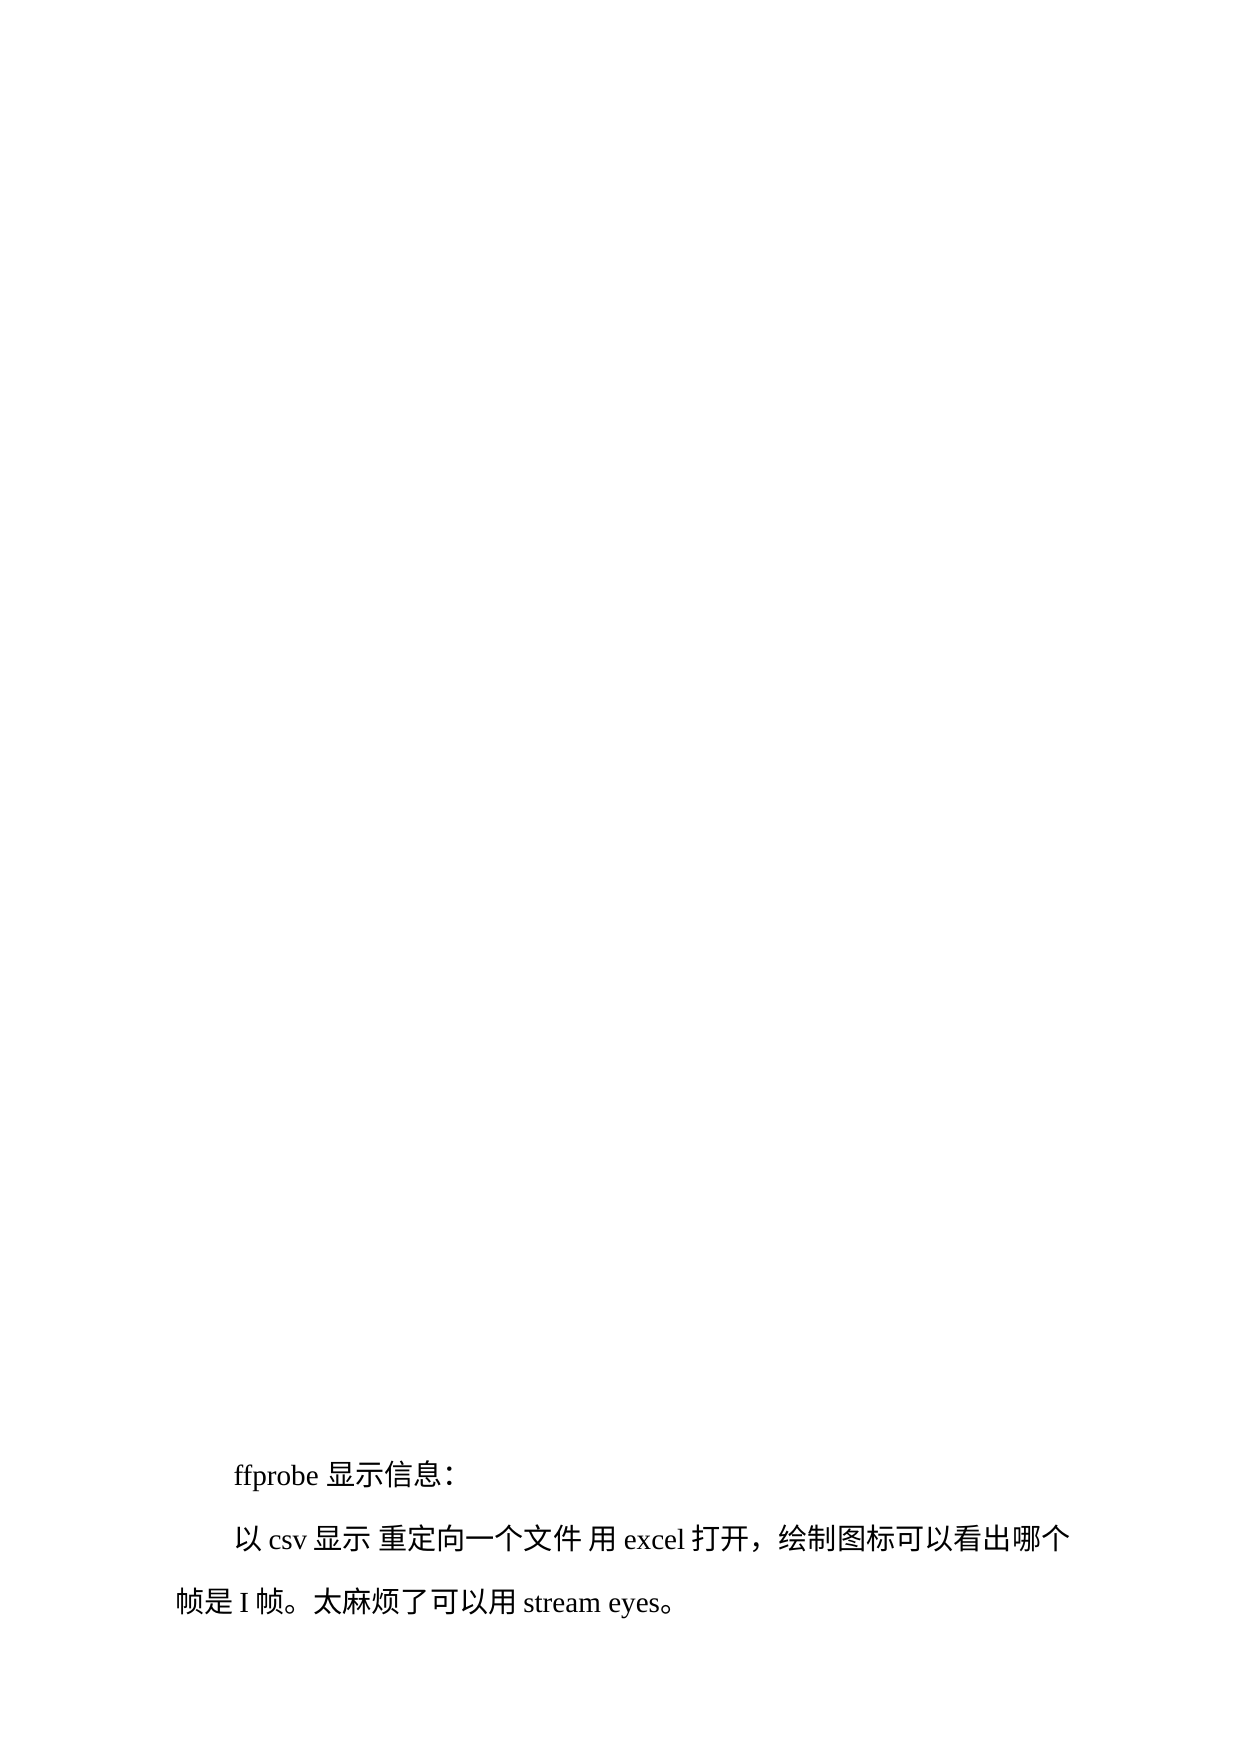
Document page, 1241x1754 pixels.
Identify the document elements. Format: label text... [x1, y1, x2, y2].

text 以csv显示 重定向一个文件 用excel打开，绘制图标可以看出哪个帧是I帧。太麻烦了可以用stream eyes。 [175, 1515, 1076, 1621]
text ffprobe 显示信息： [175, 1452, 1076, 1494]
